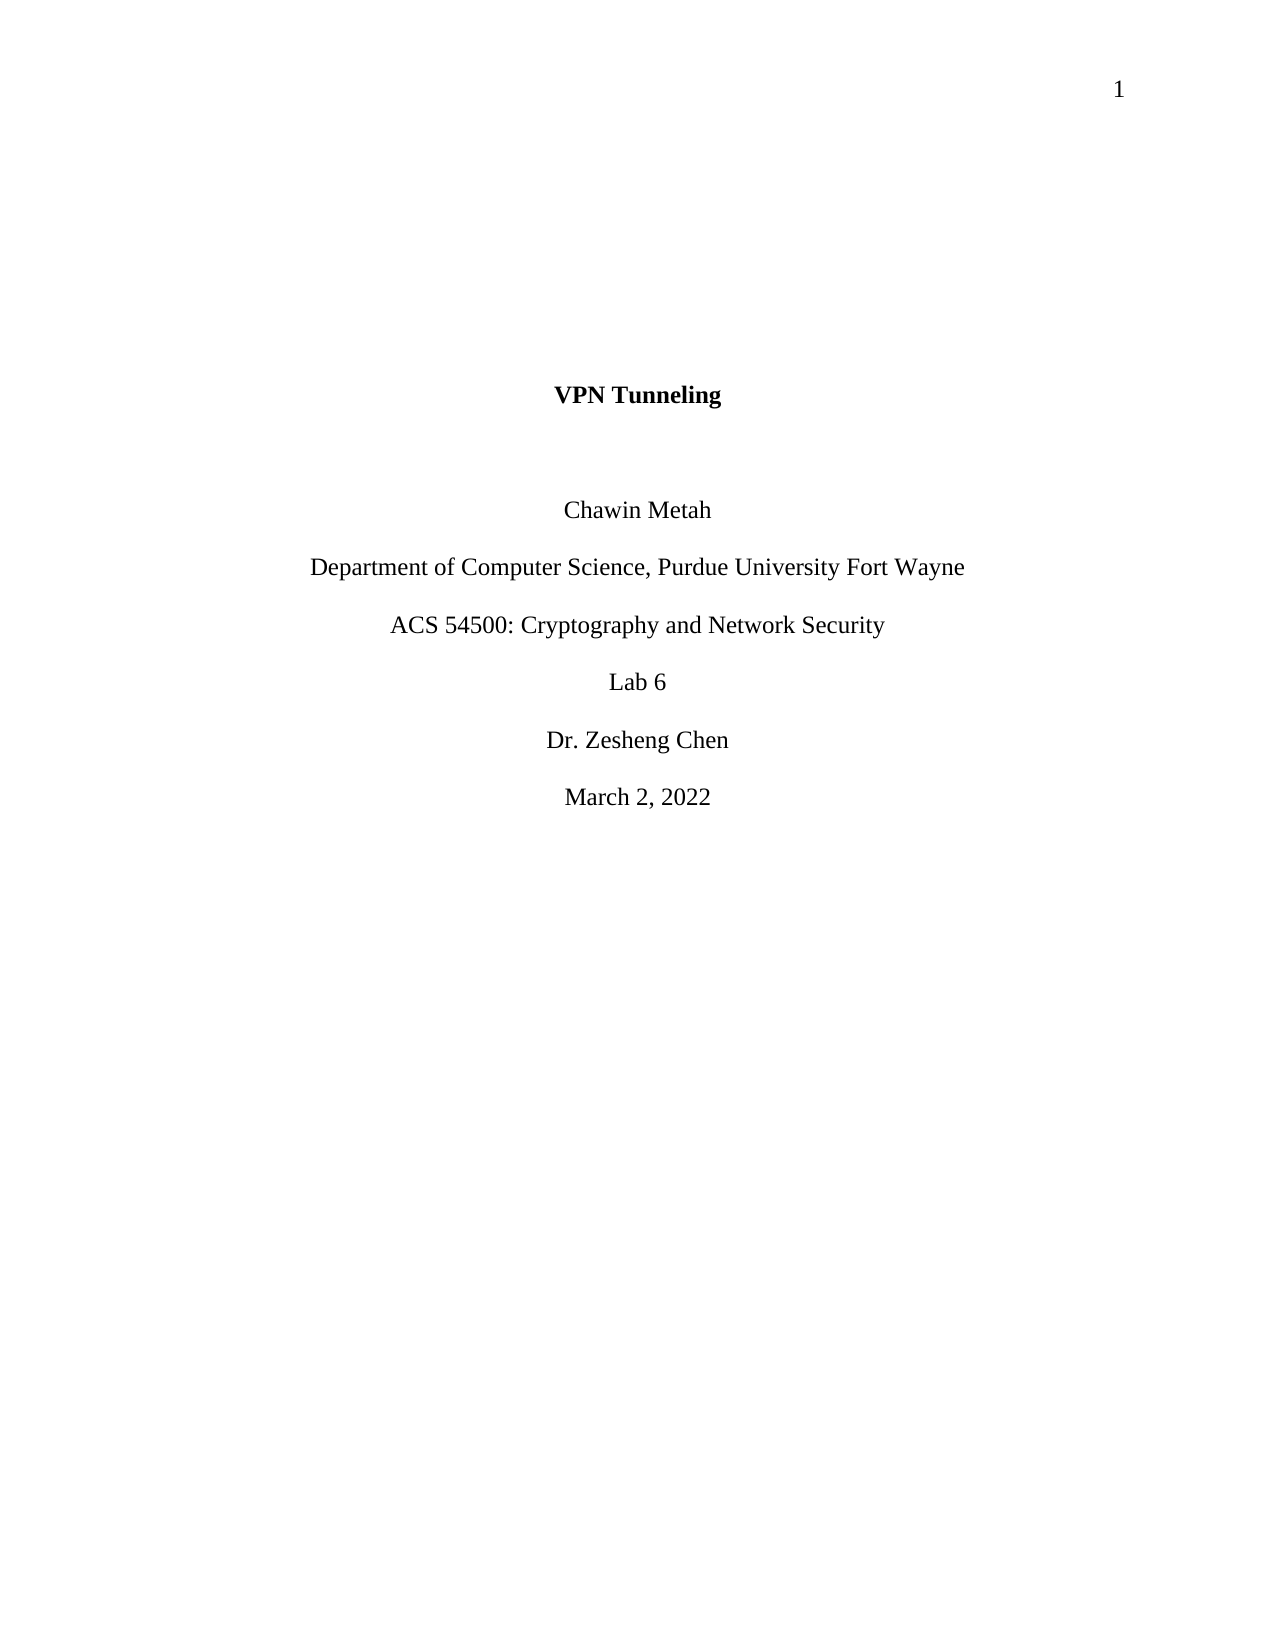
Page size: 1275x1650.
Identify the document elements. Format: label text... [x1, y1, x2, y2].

text VPN Tunneling [150, 380, 1125, 409]
text Department of Computer Science, Purdue University Fort Wayne [150, 552, 1125, 581]
text Dr. Zesheng Chen [150, 725, 1125, 754]
text Lab 6 [150, 667, 1125, 696]
text ACS 54500: Cryptography and Network Security [150, 610, 1125, 639]
text March 2, 2022 [150, 782, 1125, 811]
text Chawin Metah [150, 495, 1125, 524]
